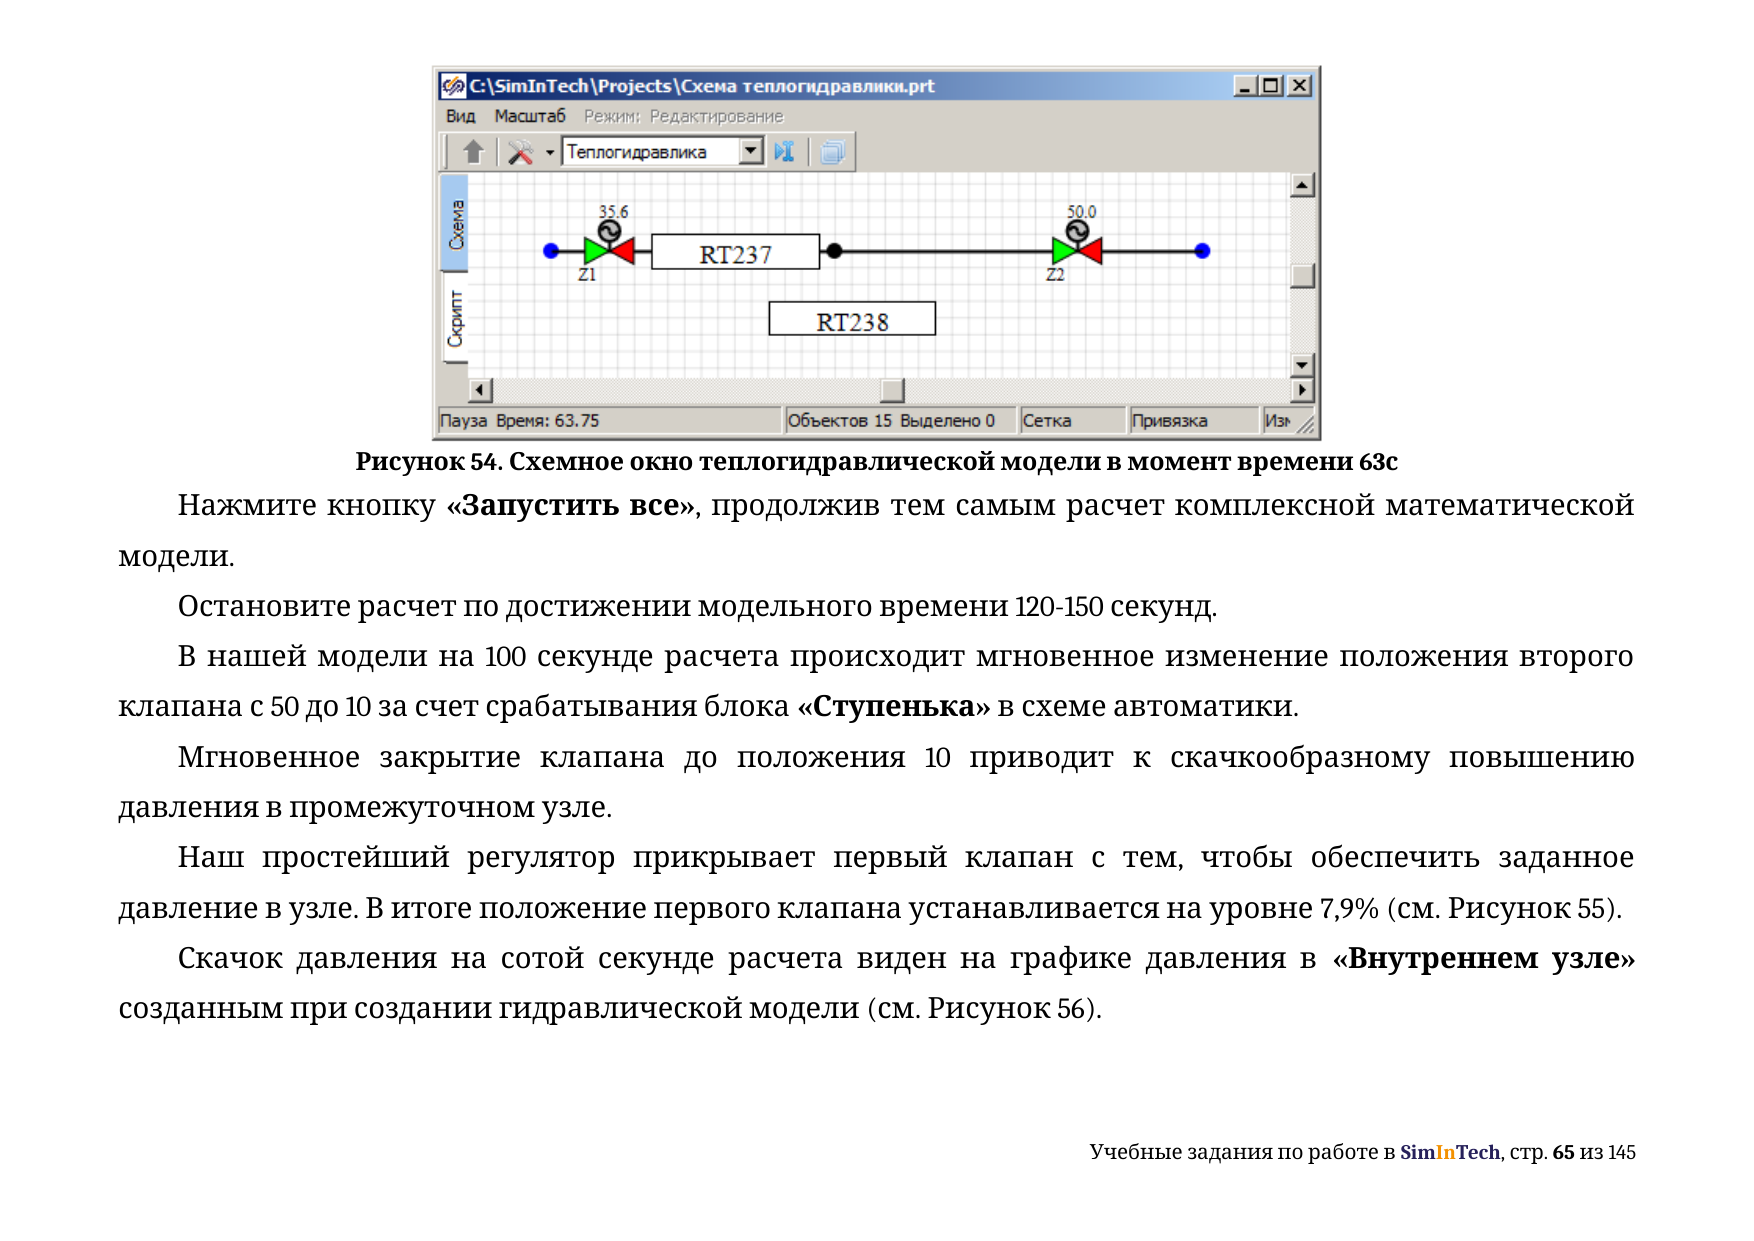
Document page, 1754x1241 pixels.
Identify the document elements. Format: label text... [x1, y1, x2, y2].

text Мгновенное закрытие клапана до положения 10 приводит к скачкообразному повышению давления в промежуточном узле. [118, 741, 1636, 825]
picture [427, 59, 1328, 449]
text Нажмите кнопку «Запустить все», продолжив тем самым расчет комплексной математической модели. [118, 489, 1636, 573]
text Остановите расчет по достижении модельного времени 120-150 секунд. [118, 590, 1636, 623]
text В нашей модели на 100 секунде расчета происходит мгновенное изменение положения второго клапана с 50 до 10 за счет срабатывания блока «Ступенька» в схеме автоматики. [118, 640, 1636, 724]
